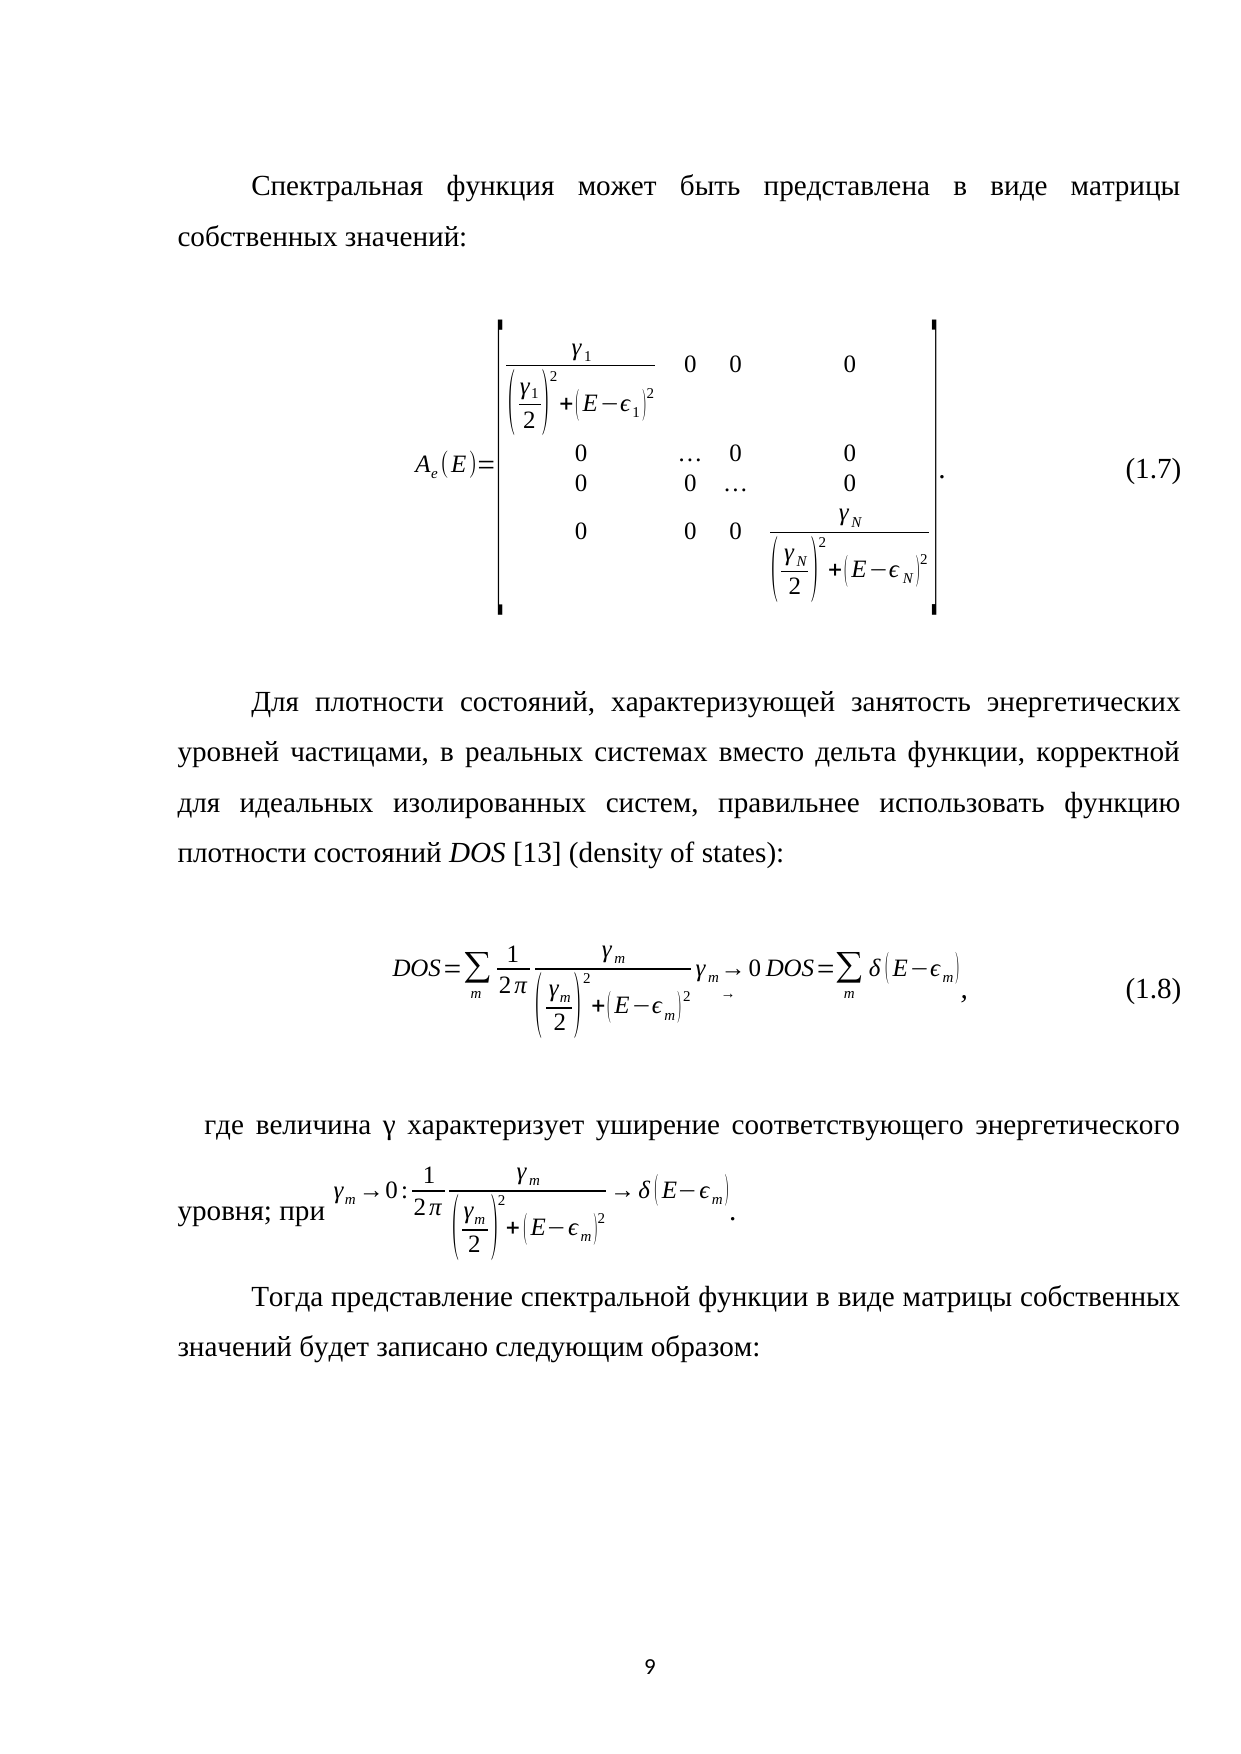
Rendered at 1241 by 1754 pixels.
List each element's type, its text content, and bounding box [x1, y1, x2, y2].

text Для плотности состояний, характеризующей занятость энергетических уровней частицами, в реальных системах вместо дельта функции, корректной для идеальных изолированных систем, правильнее использовать функцию плотности состояний DOS [13] (density of states): [177, 684, 1181, 868]
list . (1.7) [177, 319, 1181, 617]
text Спектральная функция может быть представлена в виде матрицы собственных значений: [177, 168, 1181, 252]
list , (1.8) [177, 936, 1181, 1040]
list где величина γ характеризует уширение соответствующего энергетического уровня; при . [177, 1107, 1181, 1262]
text Тогда представление спектральной функции в виде матрицы собственных значений будет записано следующим образом: [177, 1279, 1181, 1363]
